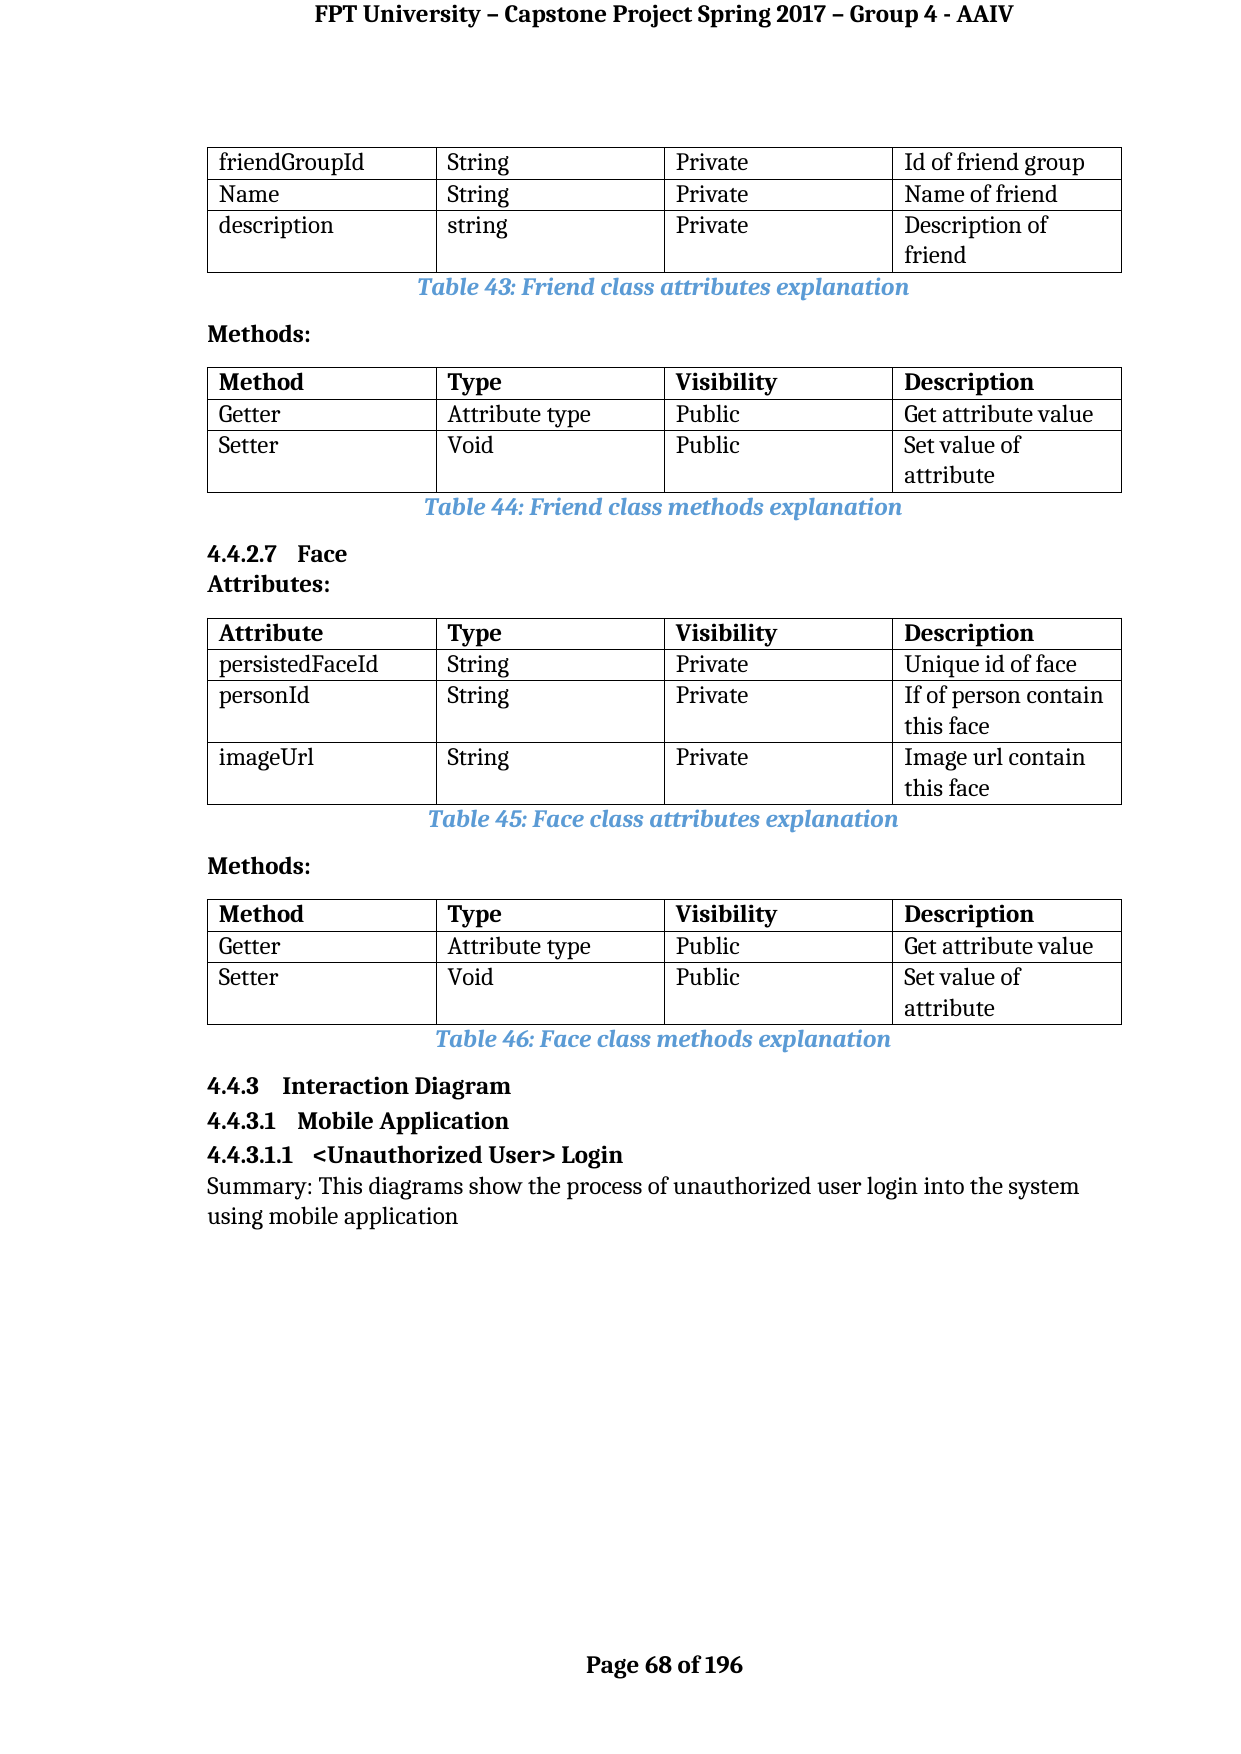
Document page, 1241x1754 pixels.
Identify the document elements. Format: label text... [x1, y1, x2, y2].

table_header Description [893, 900, 1121, 931]
text Table 43: Friend class attributes explanation [207, 273, 1122, 302]
table_cell Setter [208, 431, 436, 492]
table_cell Getter [208, 932, 436, 962]
table_header Description [893, 619, 1121, 649]
text Table 44: Friend class methods explanation [207, 493, 1122, 522]
table_header Visibility [665, 368, 892, 398]
table_cell personId [208, 681, 436, 742]
table_cell Description of friend [893, 211, 1121, 272]
table_cell Unique id of face [893, 650, 1121, 680]
table_cell friendGroupId [208, 148, 436, 178]
table_header Visibility [665, 619, 892, 649]
table_cell Image url contain this face [893, 743, 1121, 804]
table_cell Public [665, 400, 892, 430]
table_header Attribute [208, 619, 436, 649]
subtitle Mobile Application [207, 1107, 1122, 1136]
table_cell Id of friend group [893, 148, 1121, 178]
text Table 46: Face class methods explanation [207, 1025, 1122, 1054]
table_cell imageUrl [208, 743, 436, 804]
table_header Type [437, 900, 664, 931]
table_cell string [437, 211, 664, 272]
table_cell description [208, 211, 436, 272]
table_cell Name [208, 180, 436, 210]
table_cell Name of friend [893, 180, 1121, 210]
table_cell Void [437, 431, 664, 492]
table_cell Get attribute value [893, 400, 1121, 430]
table_cell String [437, 148, 664, 178]
text Summary: This diagrams show the process of unauthorized user login into the system using mobile application [207, 1172, 1122, 1231]
table_cell persistedFaceId [208, 650, 436, 680]
table_cell String [437, 180, 664, 210]
table_header Method [208, 368, 436, 398]
table_cell If of person contain this face [893, 681, 1121, 742]
table_cell String [437, 650, 664, 680]
table_header Visibility [665, 900, 892, 931]
table_cell Setter [208, 963, 436, 1024]
table_cell Public [665, 431, 892, 492]
table_cell Private [665, 650, 892, 680]
table_cell Private [665, 681, 892, 742]
table_cell Private [665, 743, 892, 804]
table_cell Getter [208, 400, 436, 430]
table_header Type [437, 368, 664, 398]
subtitle Interaction Diagram [207, 1072, 1122, 1101]
table_cell Public [665, 932, 892, 962]
table_cell Private [665, 211, 892, 272]
table_header Type [437, 619, 664, 649]
table_header Description [893, 368, 1121, 398]
table_cell Public [665, 963, 892, 1024]
subtitle Face [207, 540, 1122, 569]
table_cell Attribute type [437, 400, 664, 430]
table_cell Private [665, 180, 892, 210]
text Attributes: [207, 570, 1122, 599]
text Table 45: Face class attributes explanation [207, 805, 1122, 834]
table_header Method [208, 900, 436, 931]
table_cell Get attribute value [893, 932, 1121, 962]
table_cell Set value of attribute [893, 431, 1121, 492]
table_cell String [437, 681, 664, 742]
text Methods: [207, 852, 1122, 881]
table_cell Set value of attribute [893, 963, 1121, 1024]
subtitle <Unauthorized User> Login [207, 1141, 1122, 1170]
table_cell String [437, 743, 664, 804]
table_cell Private [665, 148, 892, 178]
table_cell Void [437, 963, 664, 1024]
text Methods: [207, 320, 1122, 349]
table_cell Attribute type [437, 932, 664, 962]
